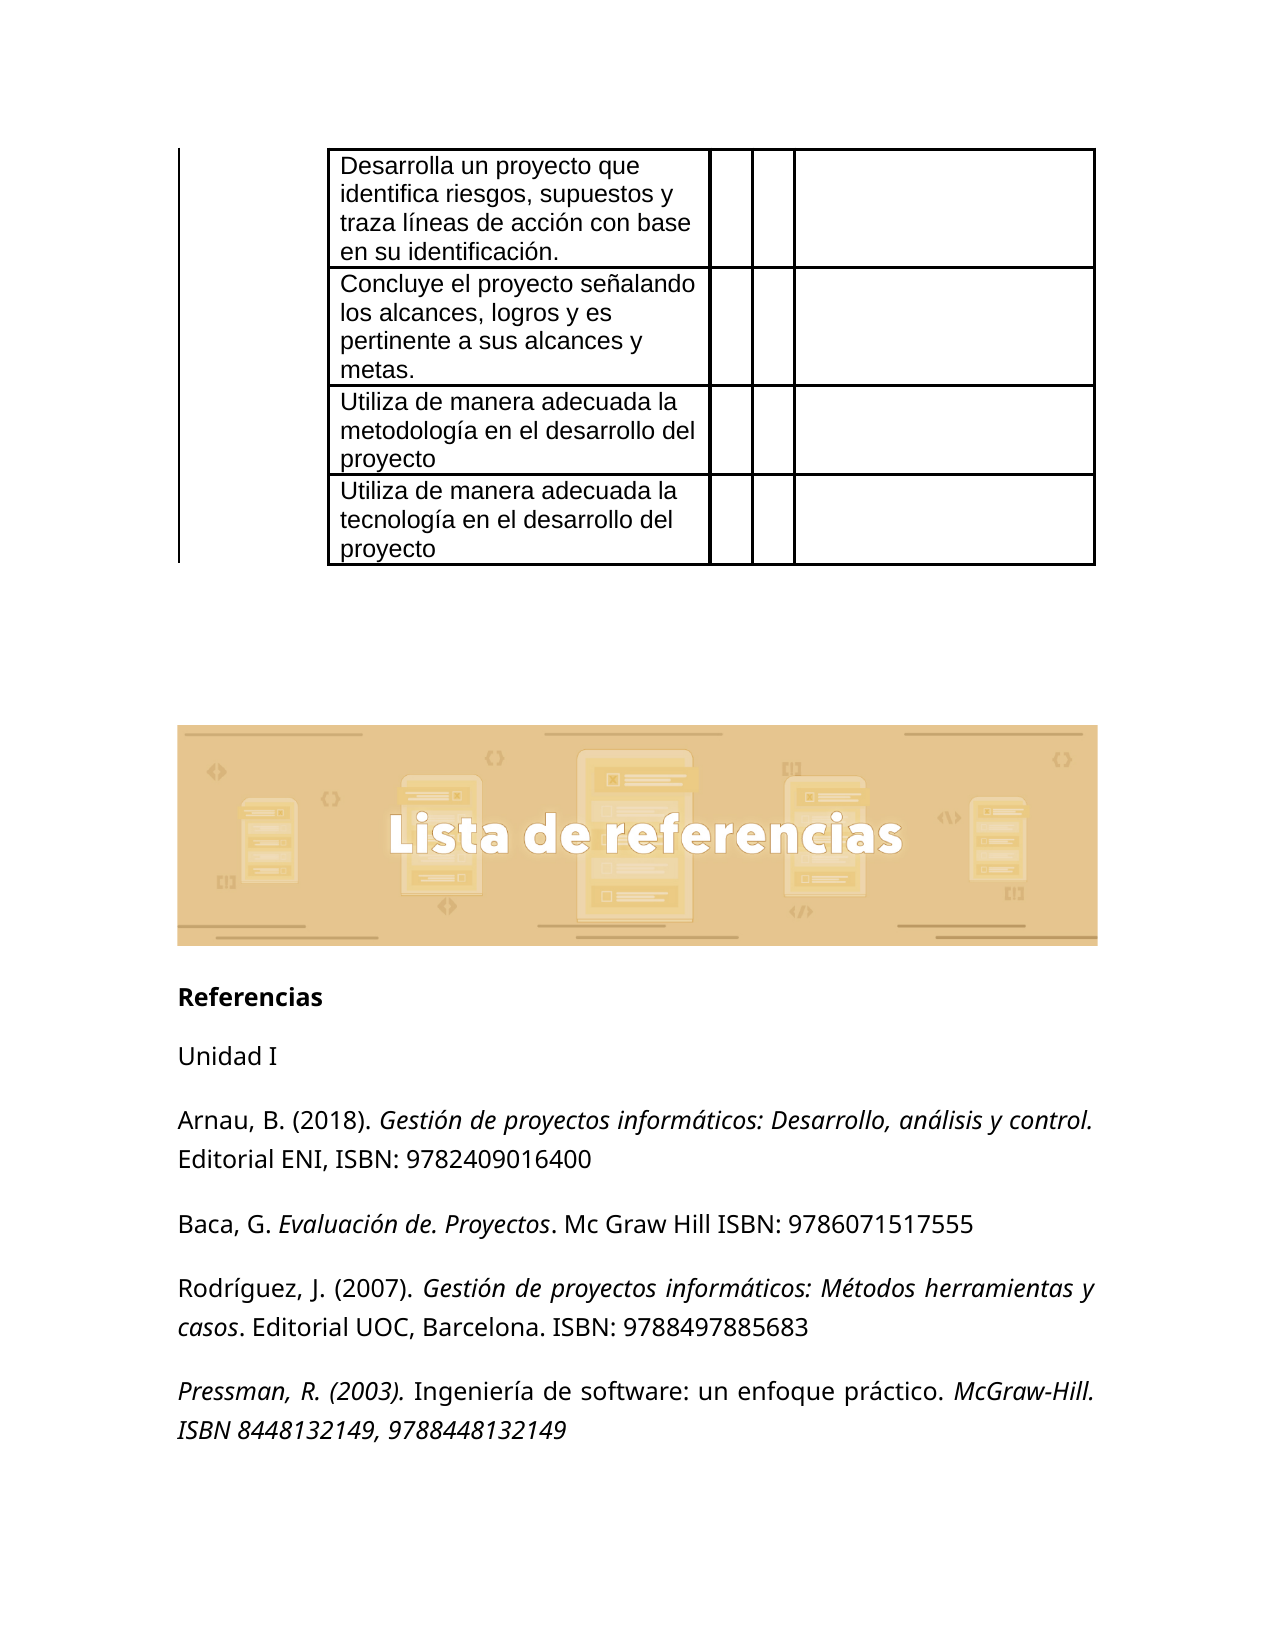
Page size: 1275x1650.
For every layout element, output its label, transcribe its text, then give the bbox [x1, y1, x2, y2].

table_cell [754, 269, 793, 384]
table_cell [712, 387, 751, 473]
table_cell [754, 387, 793, 473]
table_cell [754, 151, 793, 266]
text Pressman, R. (2003). Ingeniería de software: un enfoque práctico. McGraw-Hill. ISBN 8448132149, 9788448132149 [177, 1374, 1098, 1447]
table_cell [754, 476, 793, 563]
table_cell [796, 151, 1093, 266]
table_cell [712, 269, 751, 384]
text Unidad I [177, 1039, 1098, 1073]
text Baca, G. Evaluación de. Proyectos. Mc Graw Hill ISBN: 9786071517555 [177, 1206, 1098, 1240]
table_cell [796, 269, 1093, 384]
table_cell Concluye el proyecto señalando los alcances, logros y es pertinente a sus alcances y metas. [330, 269, 708, 384]
text Arnau, B. (2018). Gestión de proyectos informáticos: Desarrollo, análisis y control. Editorial ENI, ISBN: 9782409016400 [177, 1103, 1098, 1176]
text Referencias [177, 980, 1098, 1014]
table_cell Utiliza de manera adecuada la tecnología en el desarrollo del proyecto [330, 476, 708, 563]
text Rodríguez, J. (2007). Gestión de proyectos informáticos: Métodos herramientas y casos. Editorial UOC, Barcelona. ISBN: 9788497885683 [177, 1271, 1098, 1344]
table_cell [712, 151, 751, 266]
table_cell [796, 476, 1093, 563]
table_cell [712, 476, 751, 563]
picture [177, 725, 1098, 946]
table_cell [796, 387, 1093, 473]
table_cell Utiliza de manera adecuada la metodología en el desarrollo del proyecto [330, 387, 708, 473]
table_cell Desarrolla un proyecto que identifica riesgos, supuestos y traza líneas de acción con base en su identificación. [330, 151, 708, 266]
